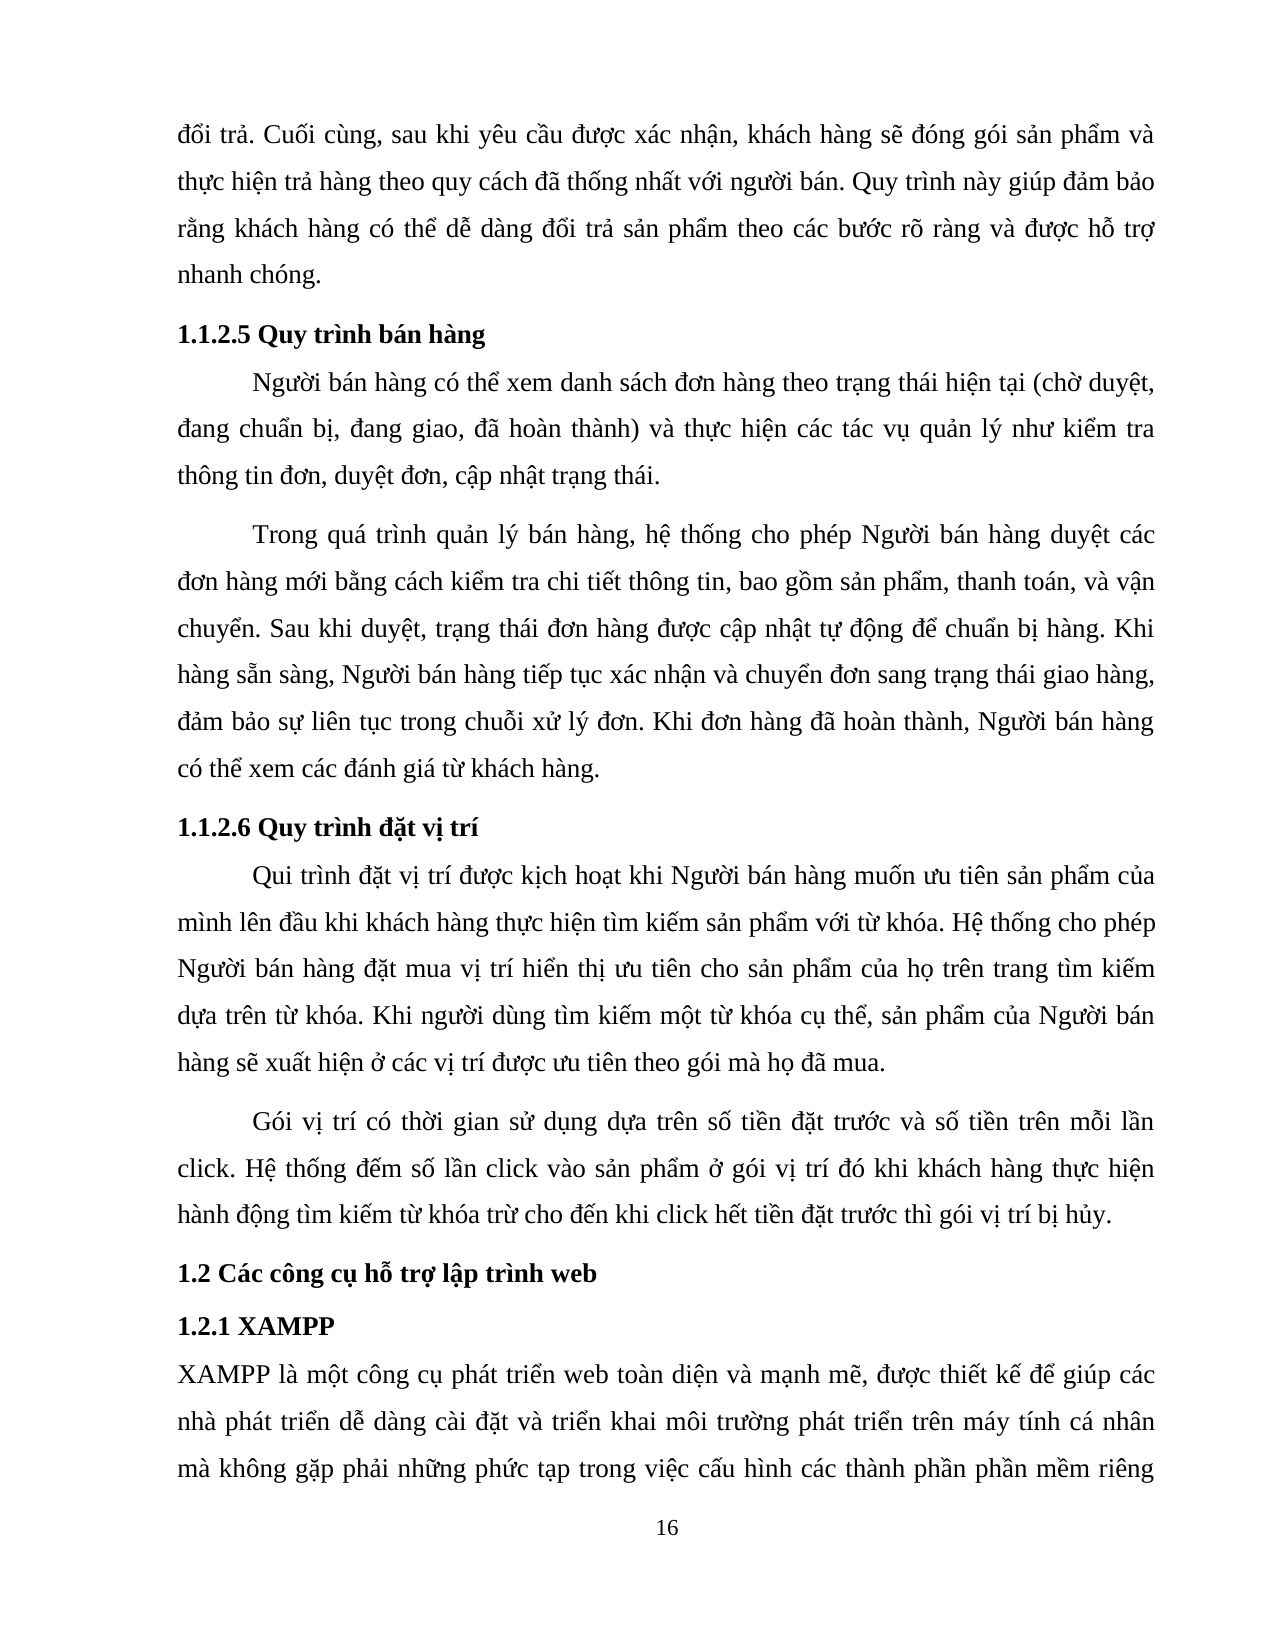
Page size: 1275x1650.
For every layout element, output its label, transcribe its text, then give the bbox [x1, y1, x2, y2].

list XAMPP [177, 1310, 1117, 1342]
text Trong quá trình quản lý bán hàng, hệ thống cho phép Người bán hàng duyệt các đơn hàng mới bằng cách kiểm tra chi tiết thông tin, bao gồm sản phẩm, thanh toán, và vận chuyển. Sau khi duyệt, trạng thái đơn hàng được cập nhật tự động để chuẩn bị hàng. Khi hàng sẵn sàng, Người bán hàng tiếp tục xác nhận và chuyển đơn sang trạng thái giao hàng, đảm bảo sự liên tục trong chuỗi xử lý đơn. Khi đơn hàng đã hoàn thành, Người bán hàng có thể xem các đánh giá từ khách hàng. [177, 518, 1156, 783]
list Quy trình bán hàng [177, 318, 1117, 349]
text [177, 1359, 1156, 1483]
text Người bán hàng có thể xem danh sách đơn hàng theo trạng thái hiện tại (chờ duyệt, đang chuẩn bị, đang giao, đã hoàn thành) và thực hiện các tác vụ quản lý như kiểm tra thông tin đơn, duyệt đơn, cập nhật trạng thái. [177, 366, 1156, 490]
text Các công cụ hỗ trợ lập trình web [177, 1257, 1156, 1289]
list Quy trình đặt vị trí [177, 811, 1117, 842]
text Gói vị trí có thời gian sử dụng dựa trên số tiền đặt trước và số tiền trên mỗi lần click. Hệ thống đếm số lần click vào sản phẩm ở gói vị trí đó khi khách hàng thực hiện hành động tìm kiếm từ khóa trừ cho đến khi click hết tiền đặt trước thì gói vị trí bị hủy. [177, 1105, 1156, 1229]
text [177, 118, 1156, 290]
text Qui trình đặt vị trí được kịch hoạt khi Người bán hàng muốn ưu tiên sản phẩm của mình lên đầu khi khách hàng thực hiện tìm kiếm sản phẩm với từ khóa. Hệ thống cho phép Người bán hàng đặt mua vị trí hiển thị ưu tiên cho sản phẩm của họ trên trang tìm kiếm dựa trên từ khóa. Khi người dùng tìm kiếm một từ khóa cụ thể, sản phẩm của Người bán hàng sẽ xuất hiện ở các vị trí được ưu tiên theo gói mà họ đã mua. [177, 859, 1156, 1077]
